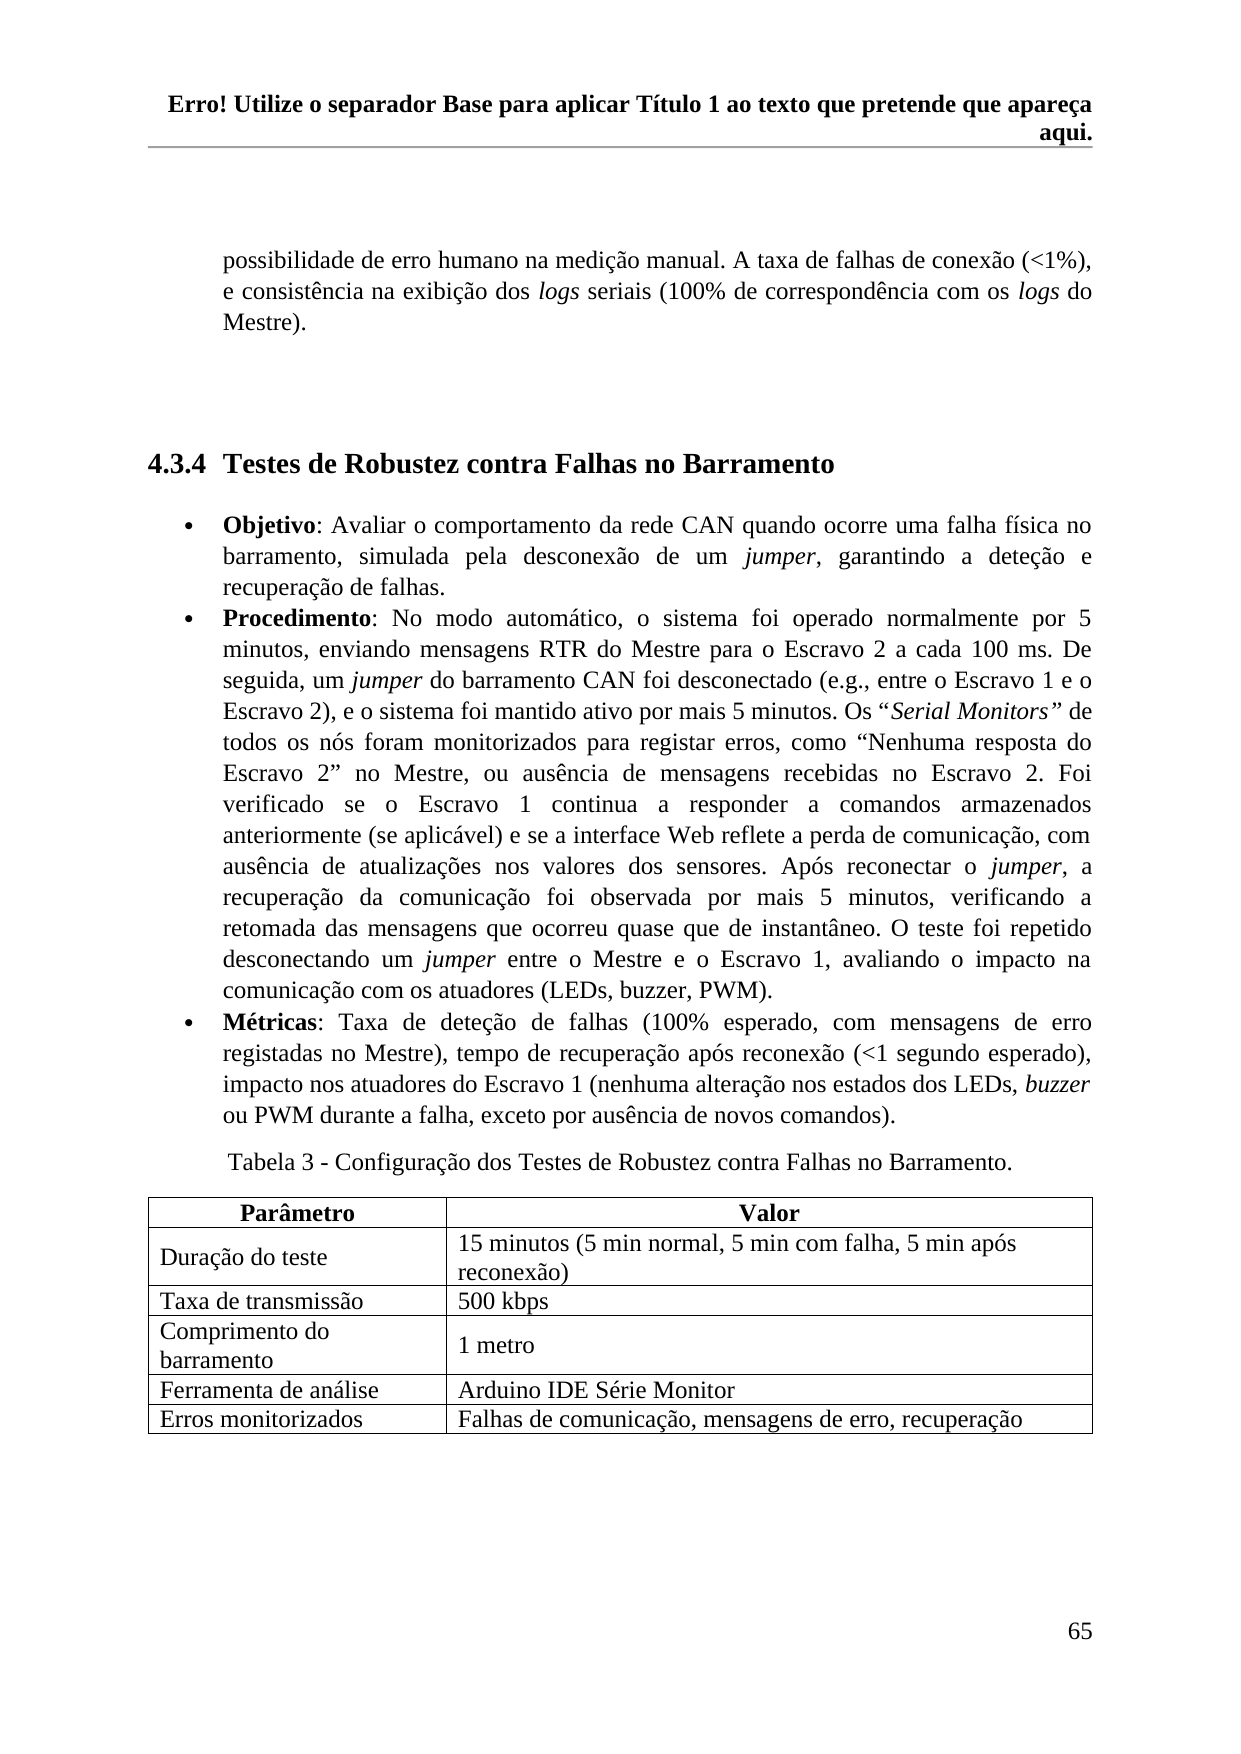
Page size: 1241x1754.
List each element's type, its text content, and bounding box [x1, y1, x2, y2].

list Objetivo: Avaliar o comportamento da rede CAN quando ocorre uma falha física no barramento, simulada pela desconexão de um jumper, garantindo a deteção e recuperação de falhas. [185, 510, 1092, 601]
table_cell Comprimento do barramento [149, 1316, 446, 1374]
table_header Valor [447, 1198, 1092, 1227]
table_cell 1 metro [447, 1316, 1092, 1374]
table_header Parâmetro [149, 1198, 446, 1227]
table_cell Erros monitorizados [149, 1405, 446, 1433]
table_cell 500 kbps [447, 1286, 1092, 1315]
table_cell Falhas de comunicação, mensagens de erro, recuperação [447, 1405, 1092, 1433]
table_cell Duração do teste [149, 1228, 446, 1285]
subtitle Testes de Robustez contra Falhas no Barramento [148, 446, 1092, 480]
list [185, 245, 1092, 336]
table_cell 15 minutos (5 min normal, 5 min com falha, 5 min após reconexão) [447, 1228, 1092, 1285]
table_cell Arduino IDE Série Monitor [447, 1375, 1092, 1403]
table_cell Taxa de transmissão [149, 1286, 446, 1315]
list Procedimento: No modo automático, o sistema foi operado normalmente por 5 minutos, enviando mensagens RTR do Mestre para o Escravo 2 a cada 100 ms. De seguida, um jumper do barramento CAN foi desconectado (e.g., entre o Escravo 1 e o Escravo 2), e o sistema foi mantido ativo por mais 5 minutos. Os “Serial Monitors” de todos os nós foram monitorizados para registar erros, como “Nenhuma resposta do Escravo 2” no Mestre, ou ausência de mensagens recebidas no Escravo 2. Foi verificado se o Escravo 1 continua a responder a comandos armazenados anteriormente (se aplicável) e se a interface Web reflete a perda de comunicação, com ausência de atualizações nos valores dos sensores. Após reconectar o jumper, a recuperação da comunicação foi observada por mais 5 minutos, verificando a retomada das mensagens que ocorreu quase que de instantâneo. O teste foi repetido desconectando um jumper entre o Mestre e o Escravo 1, avaliando o impacto na comunicação com os atuadores (LEDs, buzzer, PWM). [185, 603, 1092, 1004]
list Métricas: Taxa de deteção de falhas (100% esperado, com mensagens de erro registadas no Mestre), tempo de recuperação após reconexão (<1 segundo esperado), impacto nos atuadores do Escravo 1 (nenhuma alteração nos estados dos LEDs, buzzer ou PWM durante a falha, exceto por ausência de novos comandos). [185, 1007, 1092, 1128]
table_cell Ferramenta de análise [149, 1375, 446, 1403]
